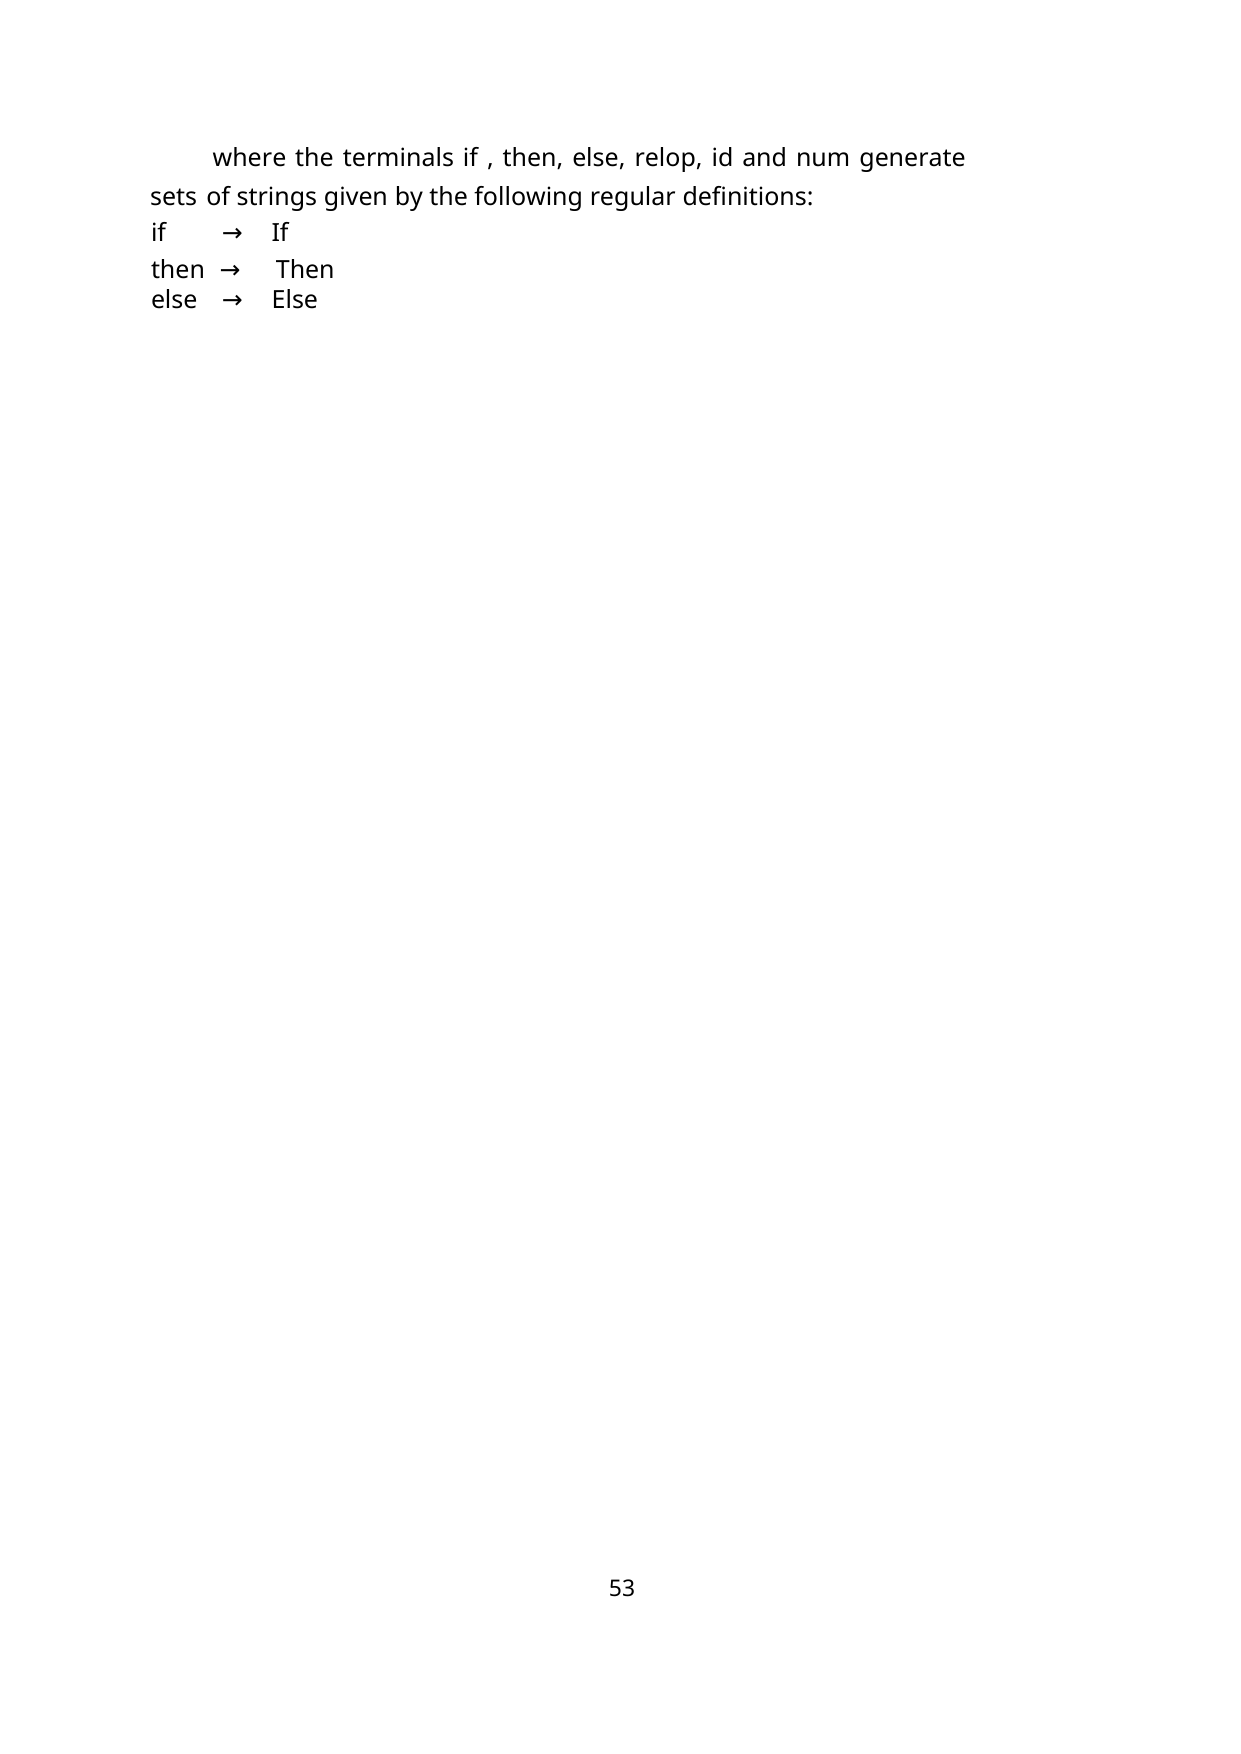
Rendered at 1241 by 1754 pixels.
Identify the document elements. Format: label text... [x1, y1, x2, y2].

text where the terminals if , then, else, relop, id and num generate sets of strings given by the following regular definitions: [150, 139, 1016, 213]
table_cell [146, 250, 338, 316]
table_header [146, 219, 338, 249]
